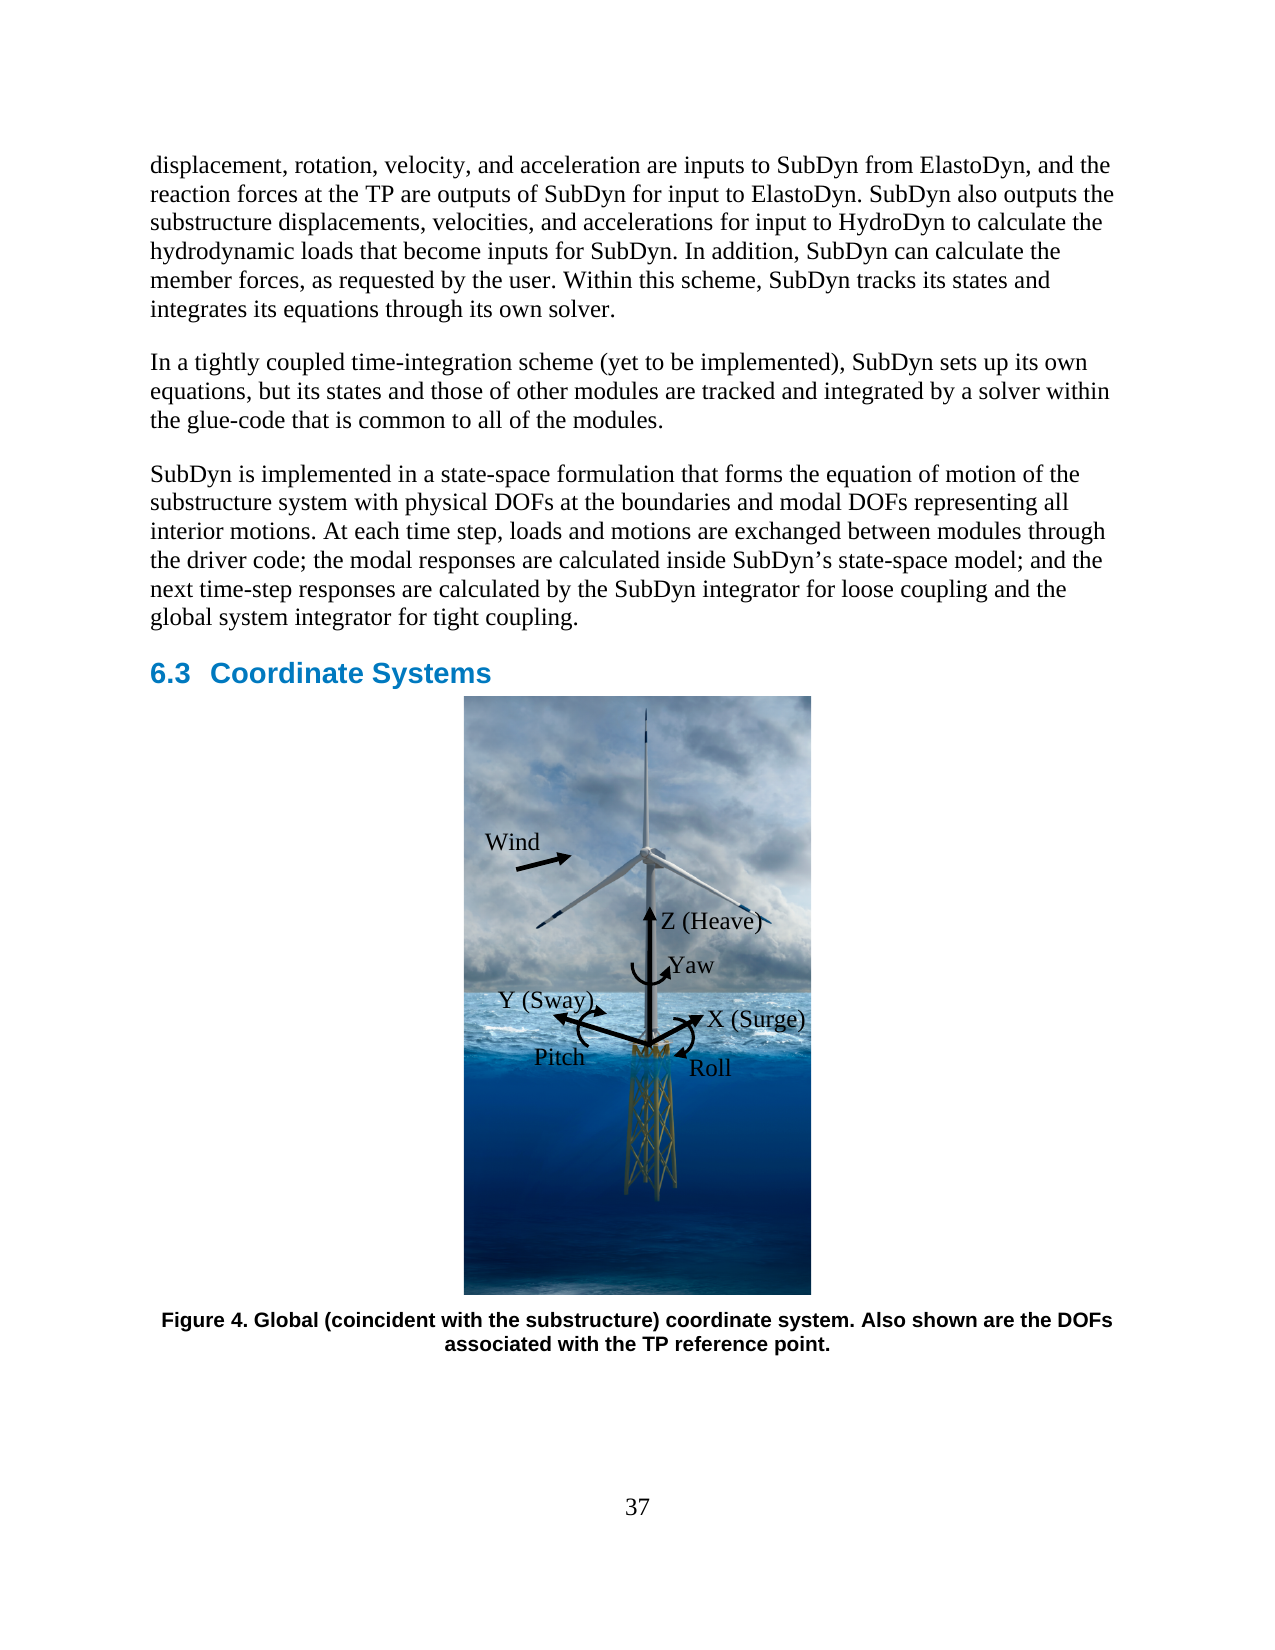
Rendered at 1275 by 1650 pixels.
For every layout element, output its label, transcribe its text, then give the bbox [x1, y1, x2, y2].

text In a tightly coupled time-integration scheme (yet to be implemented), SubDyn sets up its own equations, but its states and those of other modules are tracked and integrated by a solver within the glue-code that is common to all of the modules. [150, 347, 1125, 434]
text SubDyn is implemented in a state-space formulation that forms the equation of motion of the substructure system with physical DOFs at the boundaries and modal DOFs representing all interior motions. At each time step, loads and motions are exchanged between modules through the driver code; the modal responses are calculated inside SubDyn’s state-space model; and the next time-step responses are calculated by the SubDyn integrator for loose coupling and the global system integrator for tight coupling. [150, 459, 1125, 631]
text Figure 4. Global (coincident with the substructure) coordinate system. Also shown are the DOFs associated with the TP reference point. [150, 1307, 1125, 1355]
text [150, 150, 1125, 322]
text Coordinate Systems [150, 656, 1125, 690]
picture [463, 696, 812, 1060]
picture [693, 1061, 699, 1068]
picture [463, 1056, 812, 1295]
